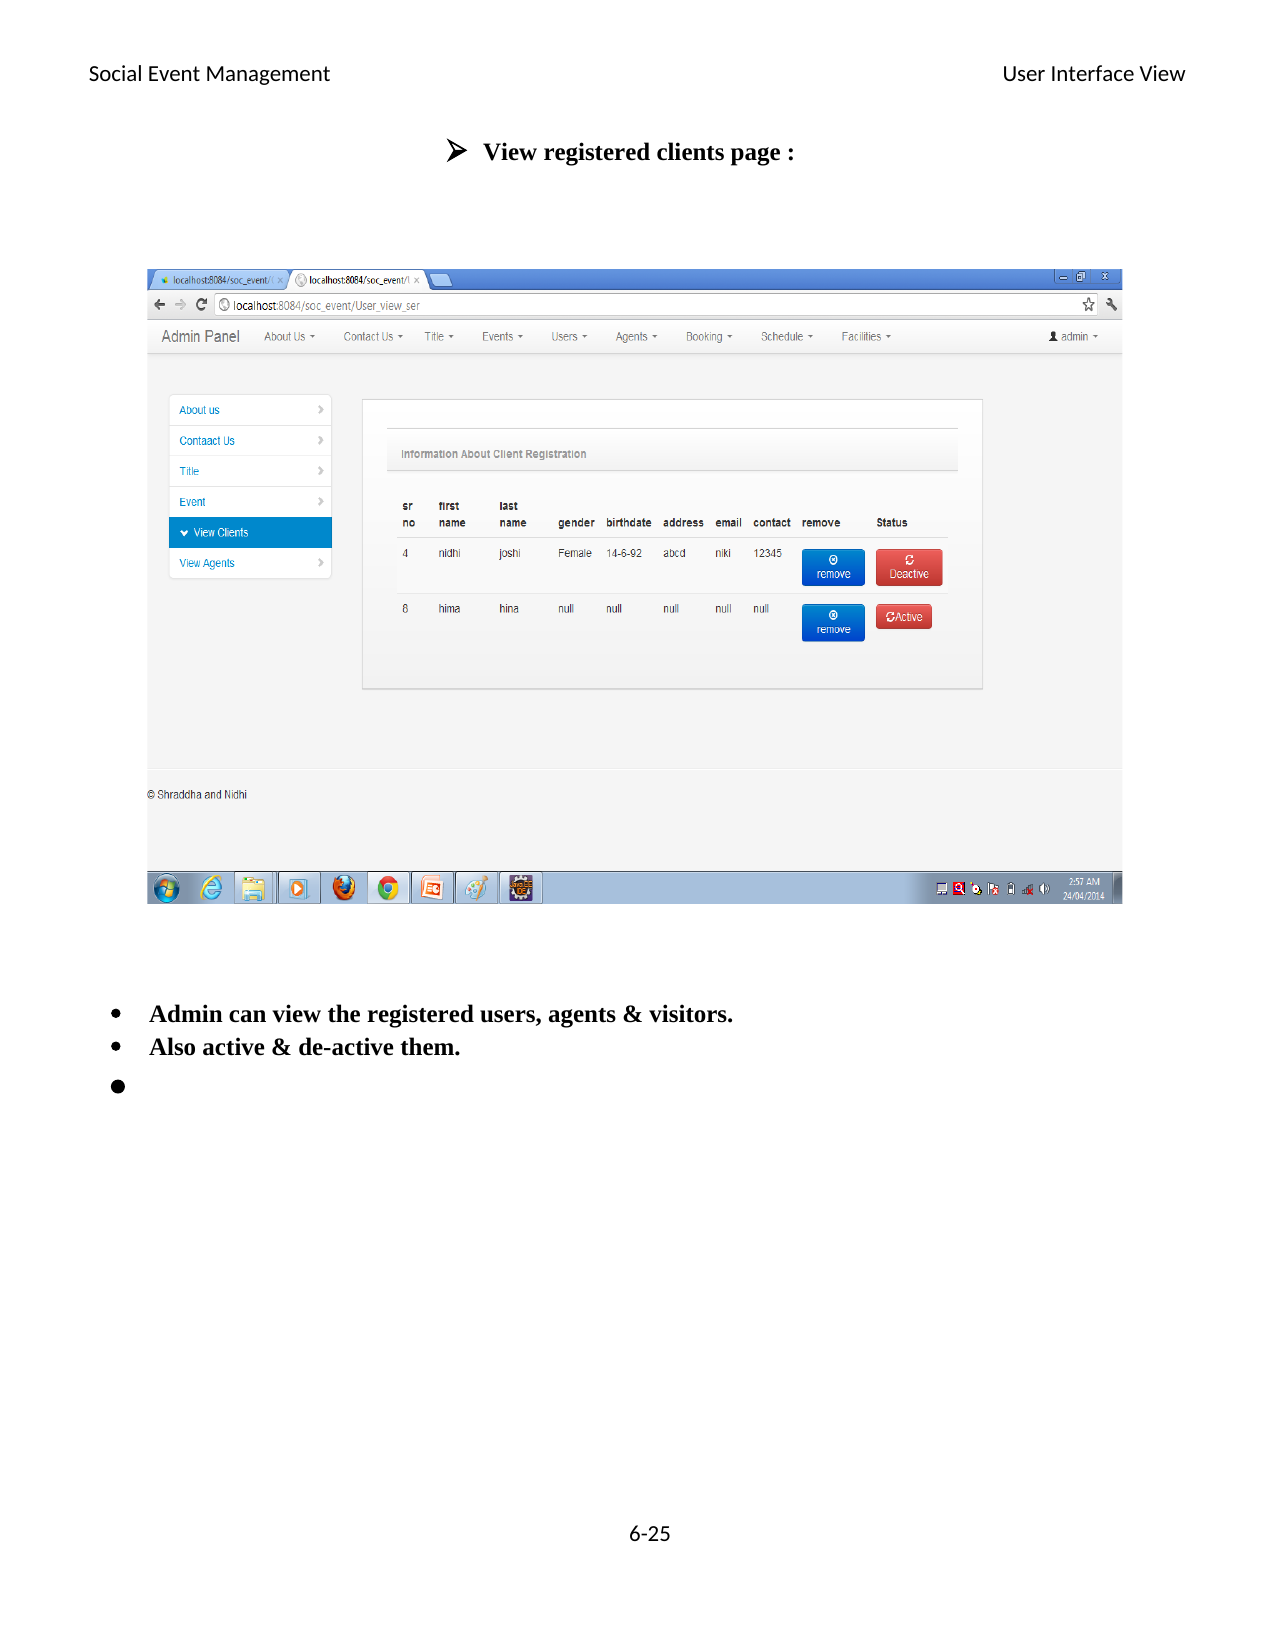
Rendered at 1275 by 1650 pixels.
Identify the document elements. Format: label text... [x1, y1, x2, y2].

list View registered clients page : [74, 137, 1167, 167]
list Also active & de-active them. [111, 1032, 1226, 1060]
picture [147, 269, 1123, 904]
list Admin can view the registered users, agents & visitors. [111, 999, 1226, 1027]
